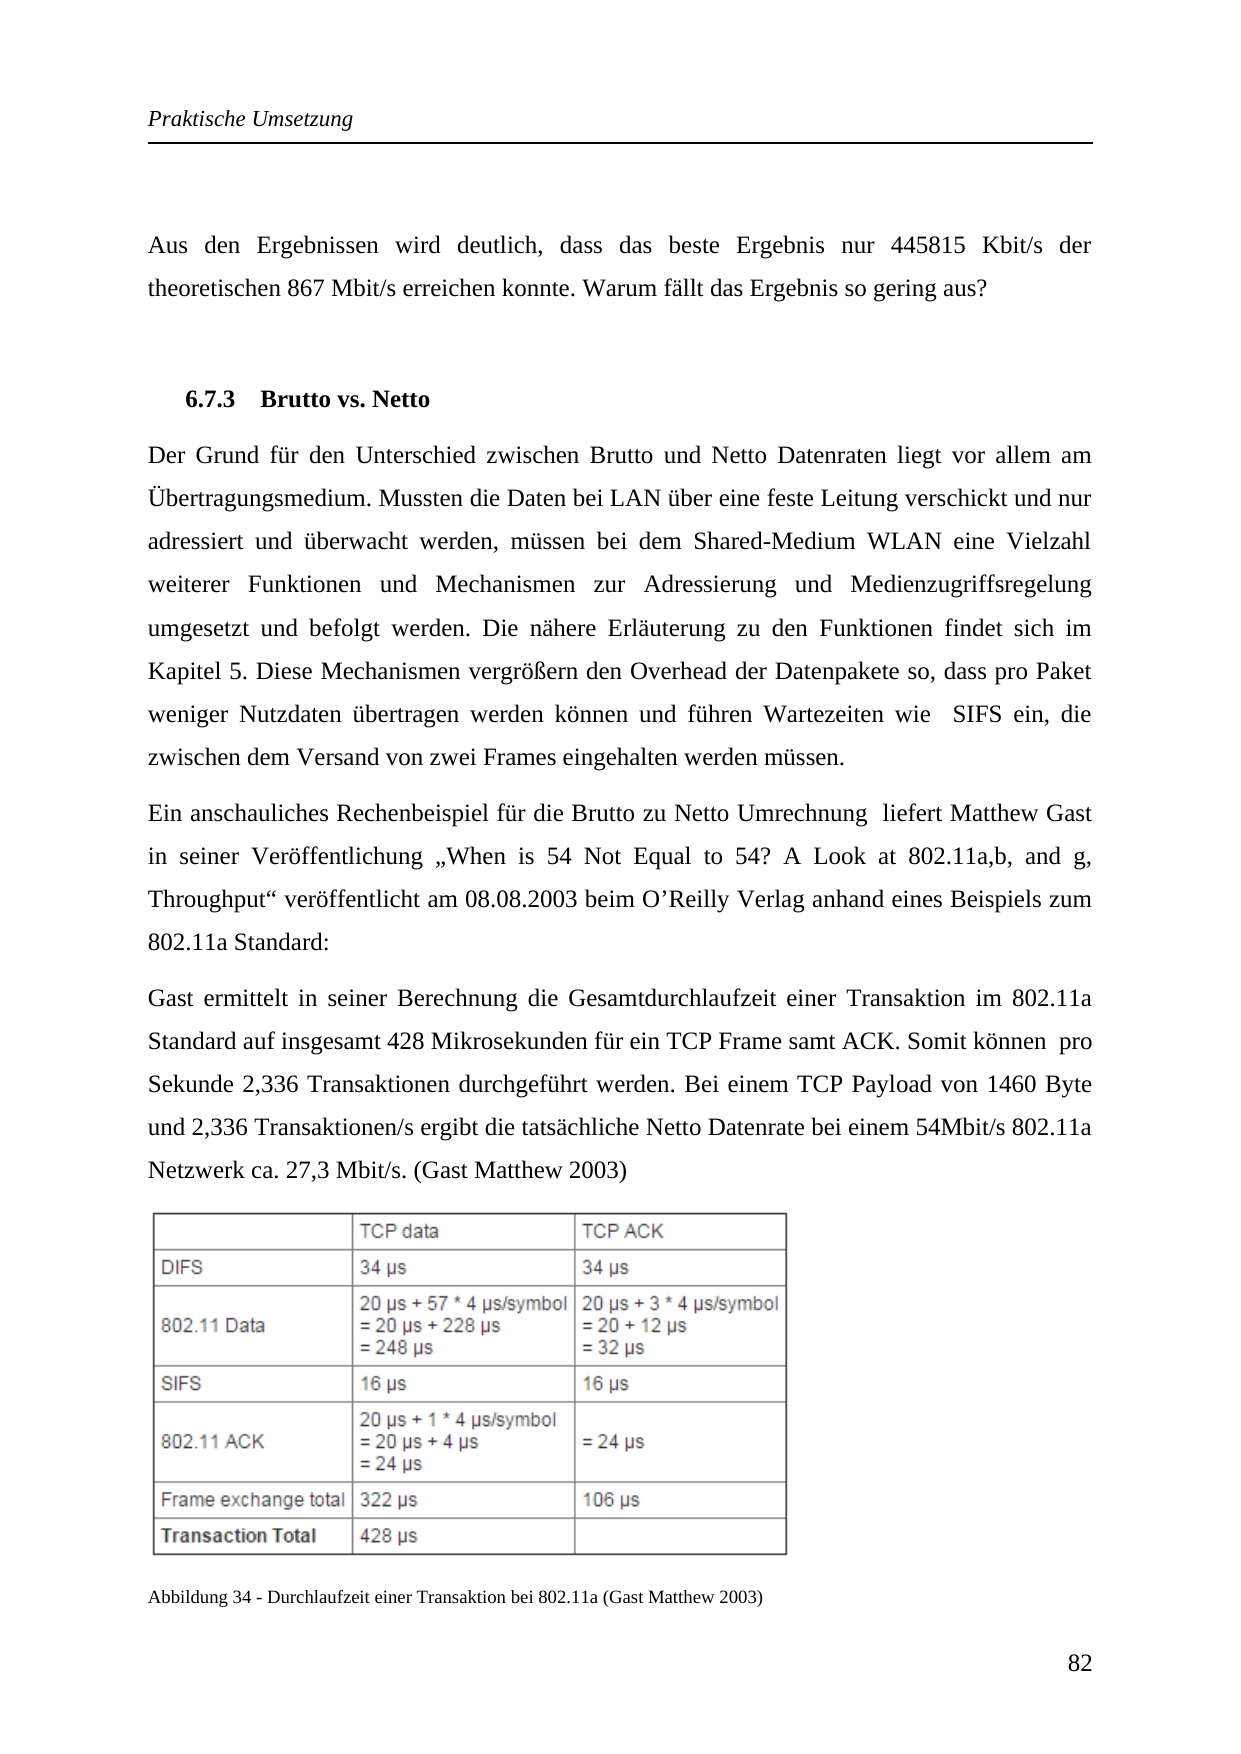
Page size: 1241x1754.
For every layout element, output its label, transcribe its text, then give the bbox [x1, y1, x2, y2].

text Gast ermittelt in seiner Berechnung die Gesamtdurchlaufzeit einer Transaktion im 802.11a Standard auf insgesamt 428 Mikrosekunden für ein TCP Frame samt ACK. Somit können pro Sekunde 2,336 Transaktionen durchgeführt werden. Bei einem TCP Payload von 1460 Byte und 2,336 Transaktionen/s ergibt die tatsächliche Netto Datenrate bei einem 54Mbit/s 802.11a Netzwerk ca. 27,3 Mbit/s. (Gast Matthew 2003) [148, 983, 1093, 1184]
picture [147, 1210, 792, 1560]
subtitle Brutto vs. Netto [185, 384, 1093, 413]
text Der Grund für den Unterschied zwischen Brutto und Netto Datenraten liegt vor allem am Übertragungsmedium. Mussten die Daten bei LAN über eine feste Leitung verschickt und nur adressiert und überwacht werden, müssen bei dem Shared-Medium WLAN eine Vielzahl weiterer Funktionen und Mechanismen zur Adressierung und Medienzugriffsregelung umgesetzt und befolgt werden. Die nähere Erläuterung zu den Funktionen findet sich im Kapitel 5. Diese Mechanismen vergrößern den Overhead der Datenpakete so, dass pro Paket weniger Nutzdaten übertragen werden können und führen Wartezeiten wie SIFS ein, die zwischen dem Versand von zwei Frames eingehalten werden müssen. [148, 440, 1093, 771]
text Aus den Ergebnissen wird deutlich, dass das beste Ergebnis nur 445815 Kbit/s der theoretischen 867 Mbit/s erreichen konnte. Warum fällt das Ergebnis so gering aus? [148, 230, 1093, 302]
text Ein anschauliches Rechenbeispiel für die Brutto zu Netto Umrechnung liefert Matthew Gast in seiner Veröffentlichung „When is 54 Not Equal to 54? A Look at 802.11a,b, and g, Throughput“ veröffentlicht am 08.08.2003 beim O’Reilly Verlag anhand eines Beispiels zum 802.11a Standard: [148, 798, 1093, 956]
text Abbildung 34 - Durchlaufzeit einer Transaktion bei 802.11a (Gast Matthew 2003) [148, 1586, 1093, 1608]
